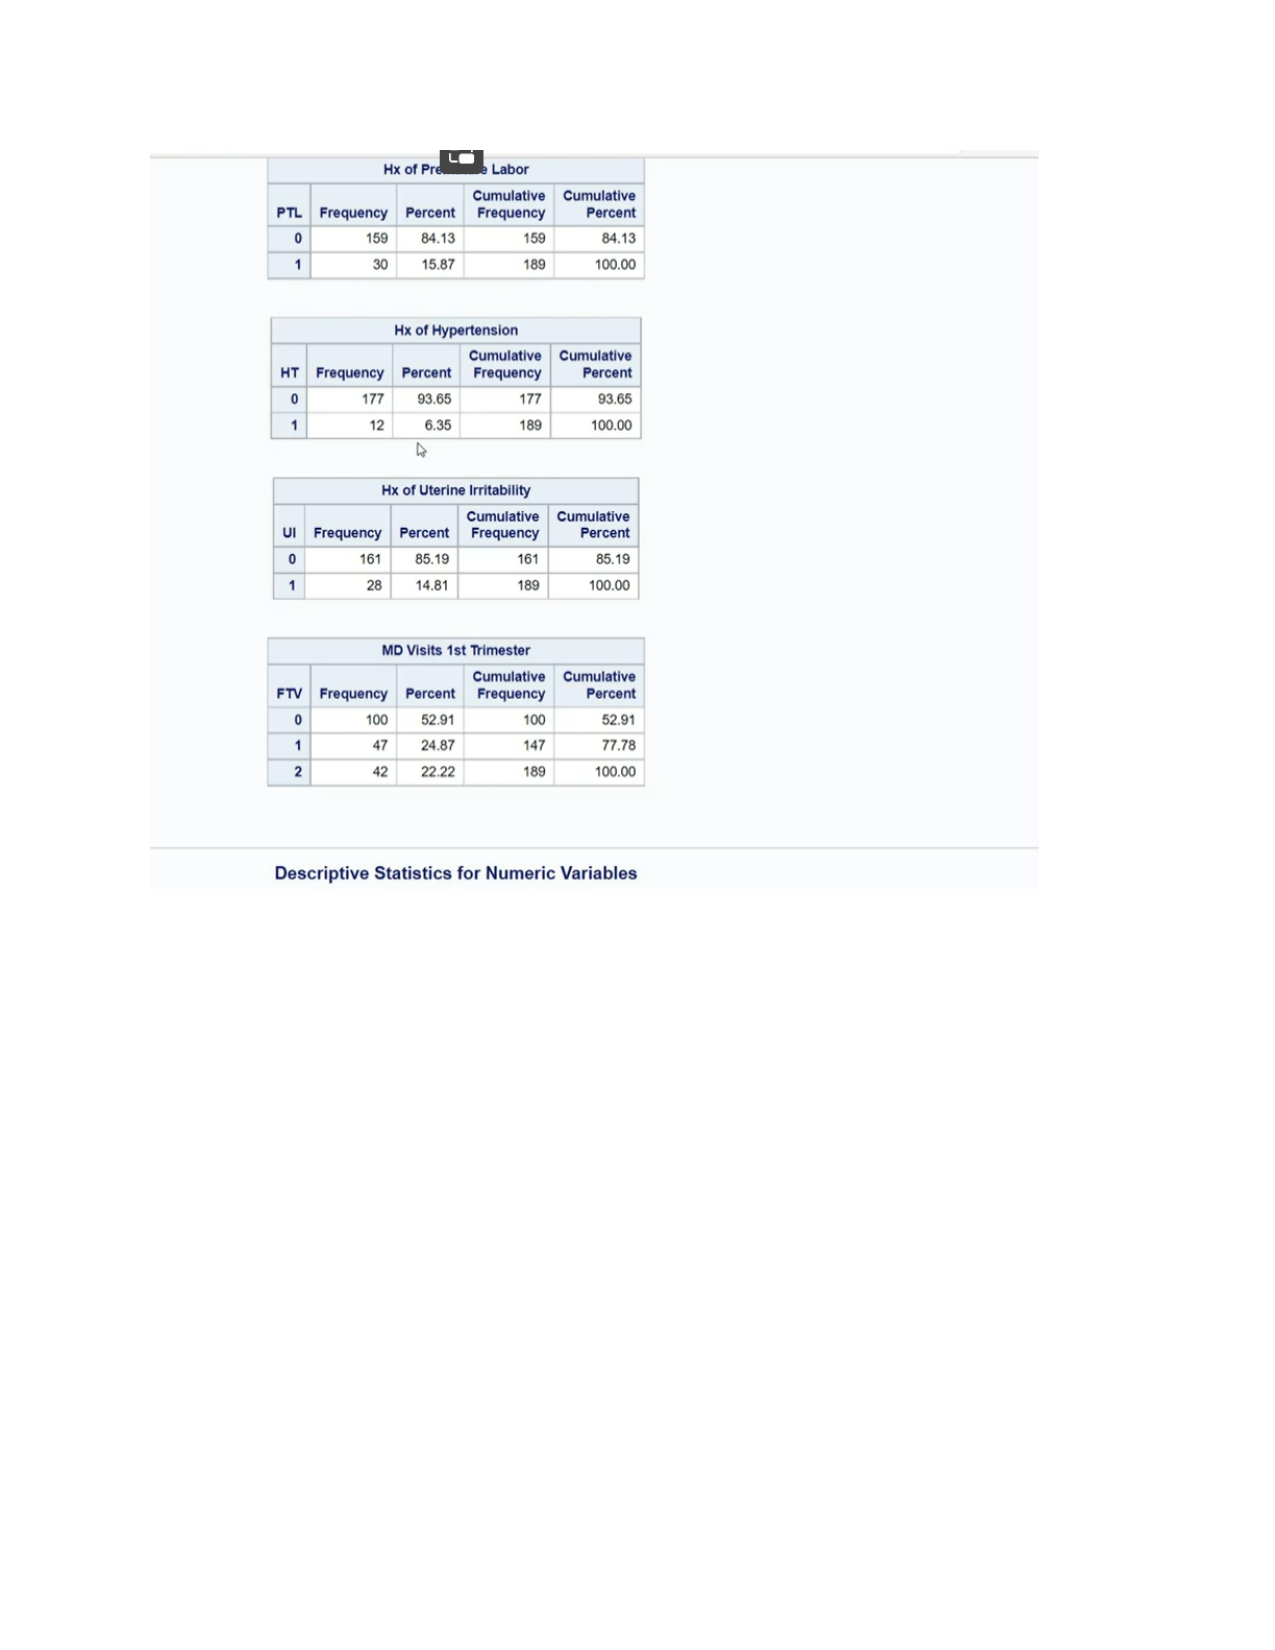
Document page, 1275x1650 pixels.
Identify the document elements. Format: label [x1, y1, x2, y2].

picture [150, 150, 1039, 889]
